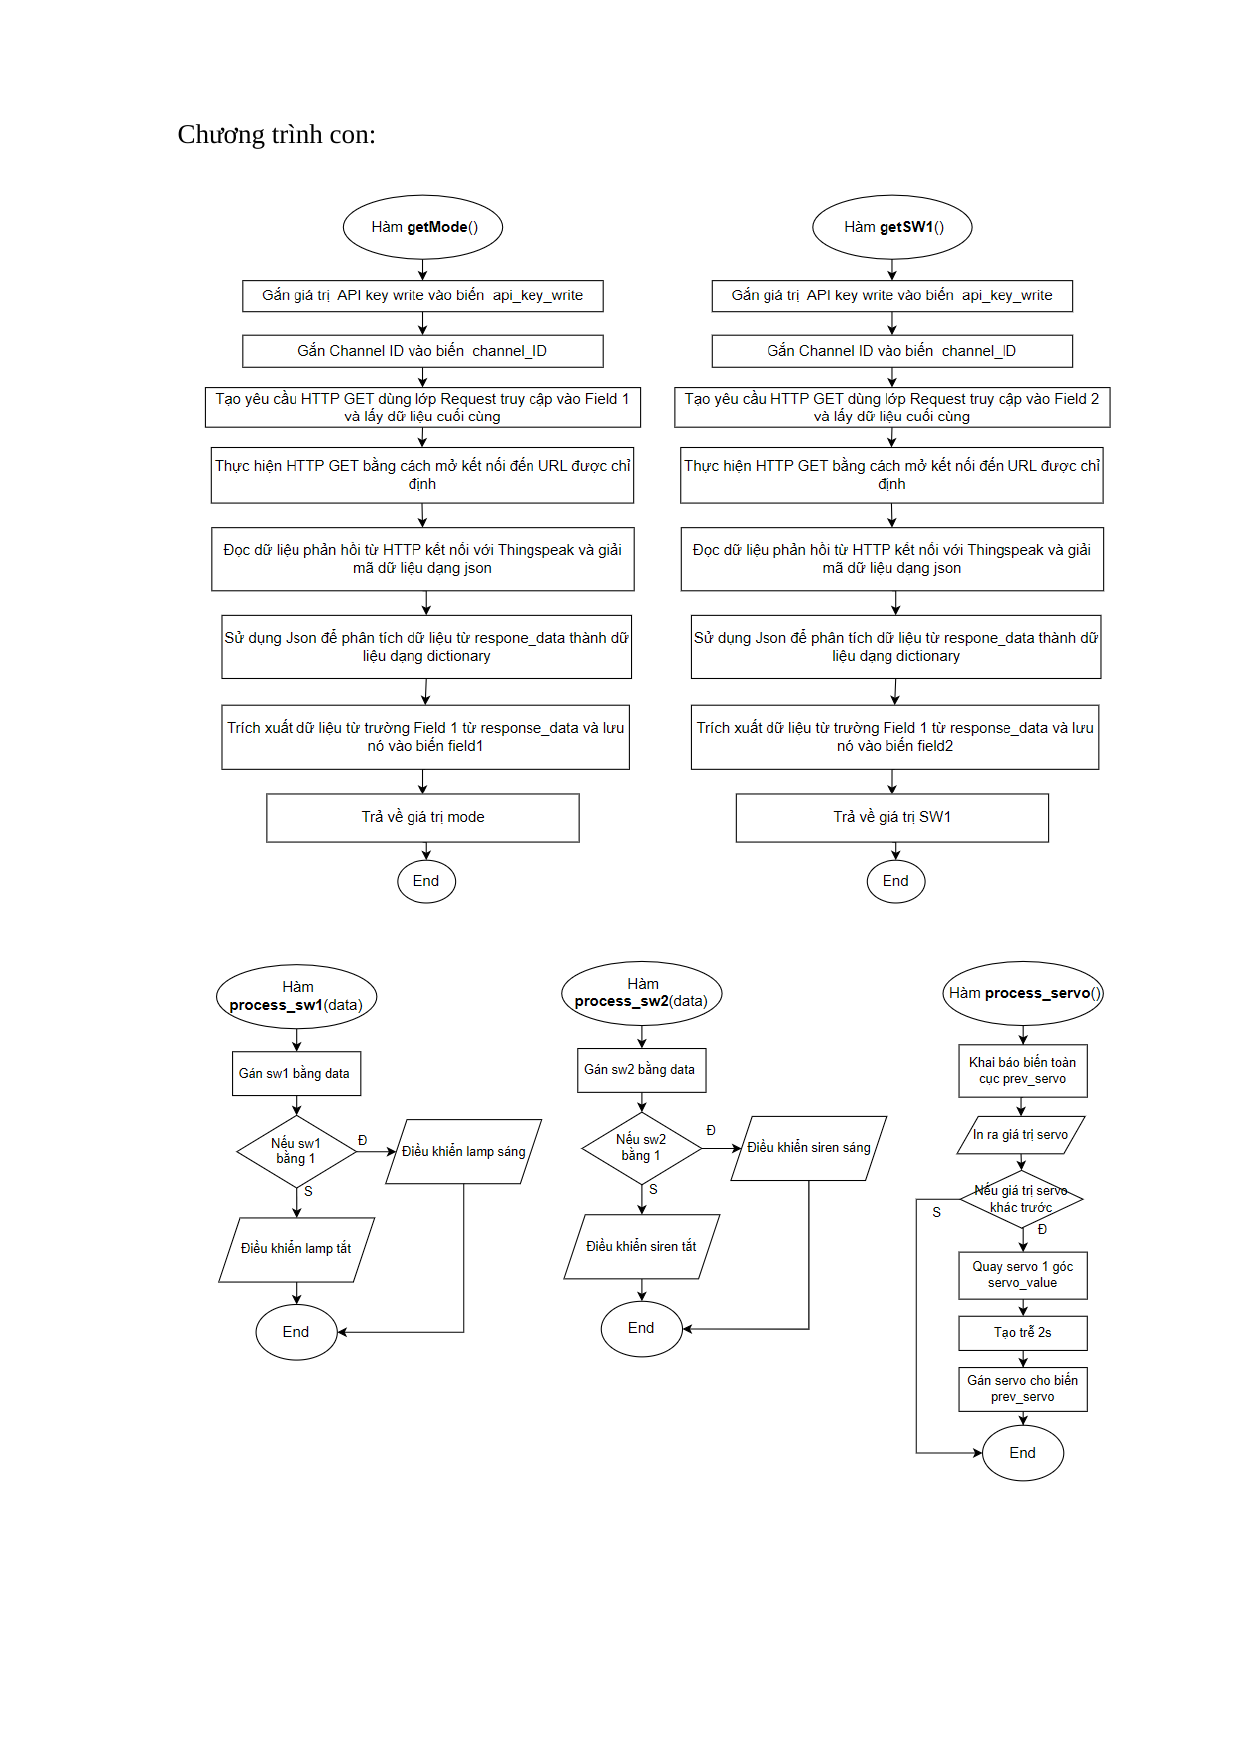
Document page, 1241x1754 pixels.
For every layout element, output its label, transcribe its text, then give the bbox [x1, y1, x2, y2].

picture [177, 936, 1168, 1513]
picture [177, 168, 1123, 918]
text Chương trình con: [177, 118, 1122, 149]
